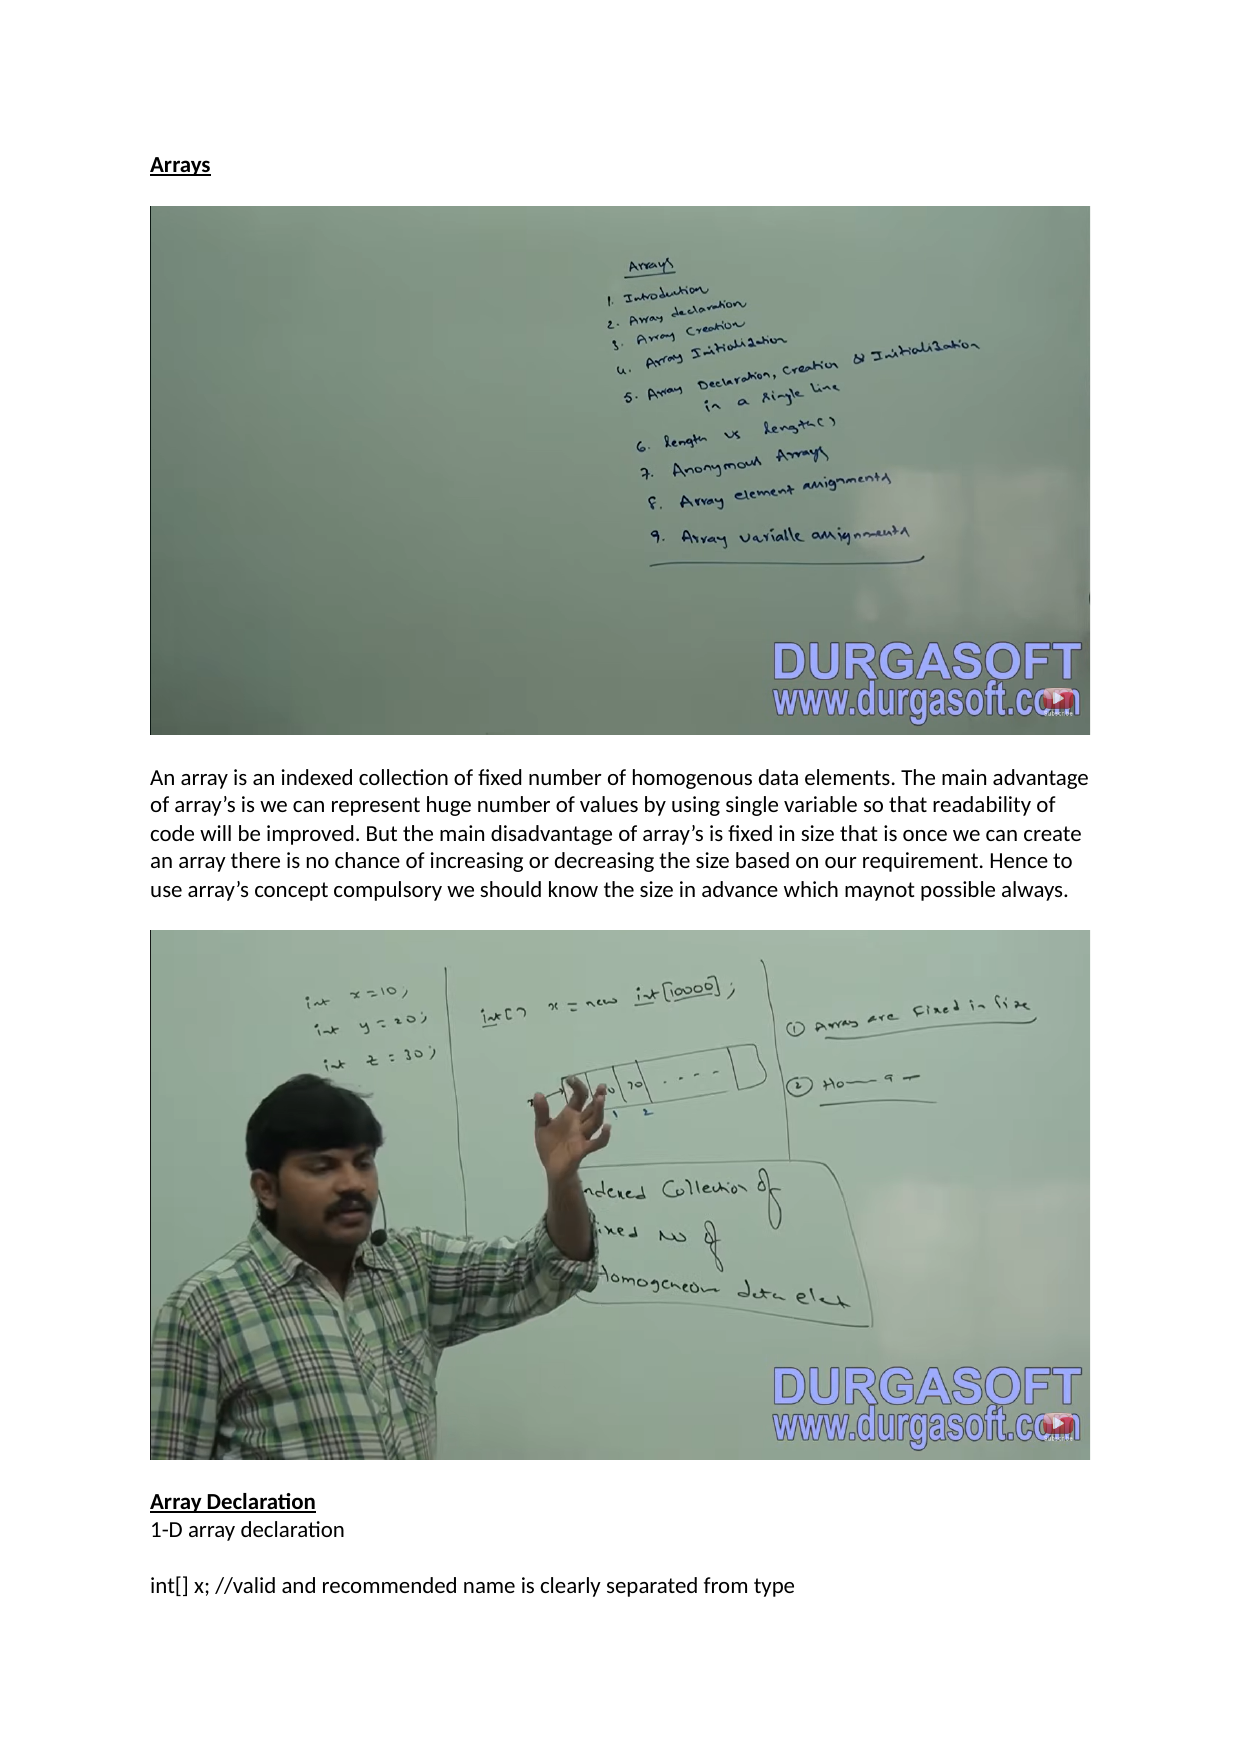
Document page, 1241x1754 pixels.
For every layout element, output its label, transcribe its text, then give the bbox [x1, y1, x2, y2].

text An array is an indexed collection of fixed number of homogenous data elements. The main advantage of array’s is we can represent huge number of values by using single variable so that readability of code will be improved. But the main disadvantage of array’s is fixed in size that is once we can create an array there is no chance of increasing or decreasing the size based on our requirement. Hence to use array’s concept compulsory we should know the size in advance which maynot possible always. [150, 763, 1090, 903]
text int[] x; //valid and recommended name is clearly separated from type [150, 1571, 1090, 1599]
text 1-D array declaration [150, 1515, 1090, 1543]
picture [150, 930, 1091, 1460]
text Arrays [150, 150, 1090, 178]
picture [150, 206, 1091, 735]
text Array Declaration [150, 1487, 1090, 1515]
